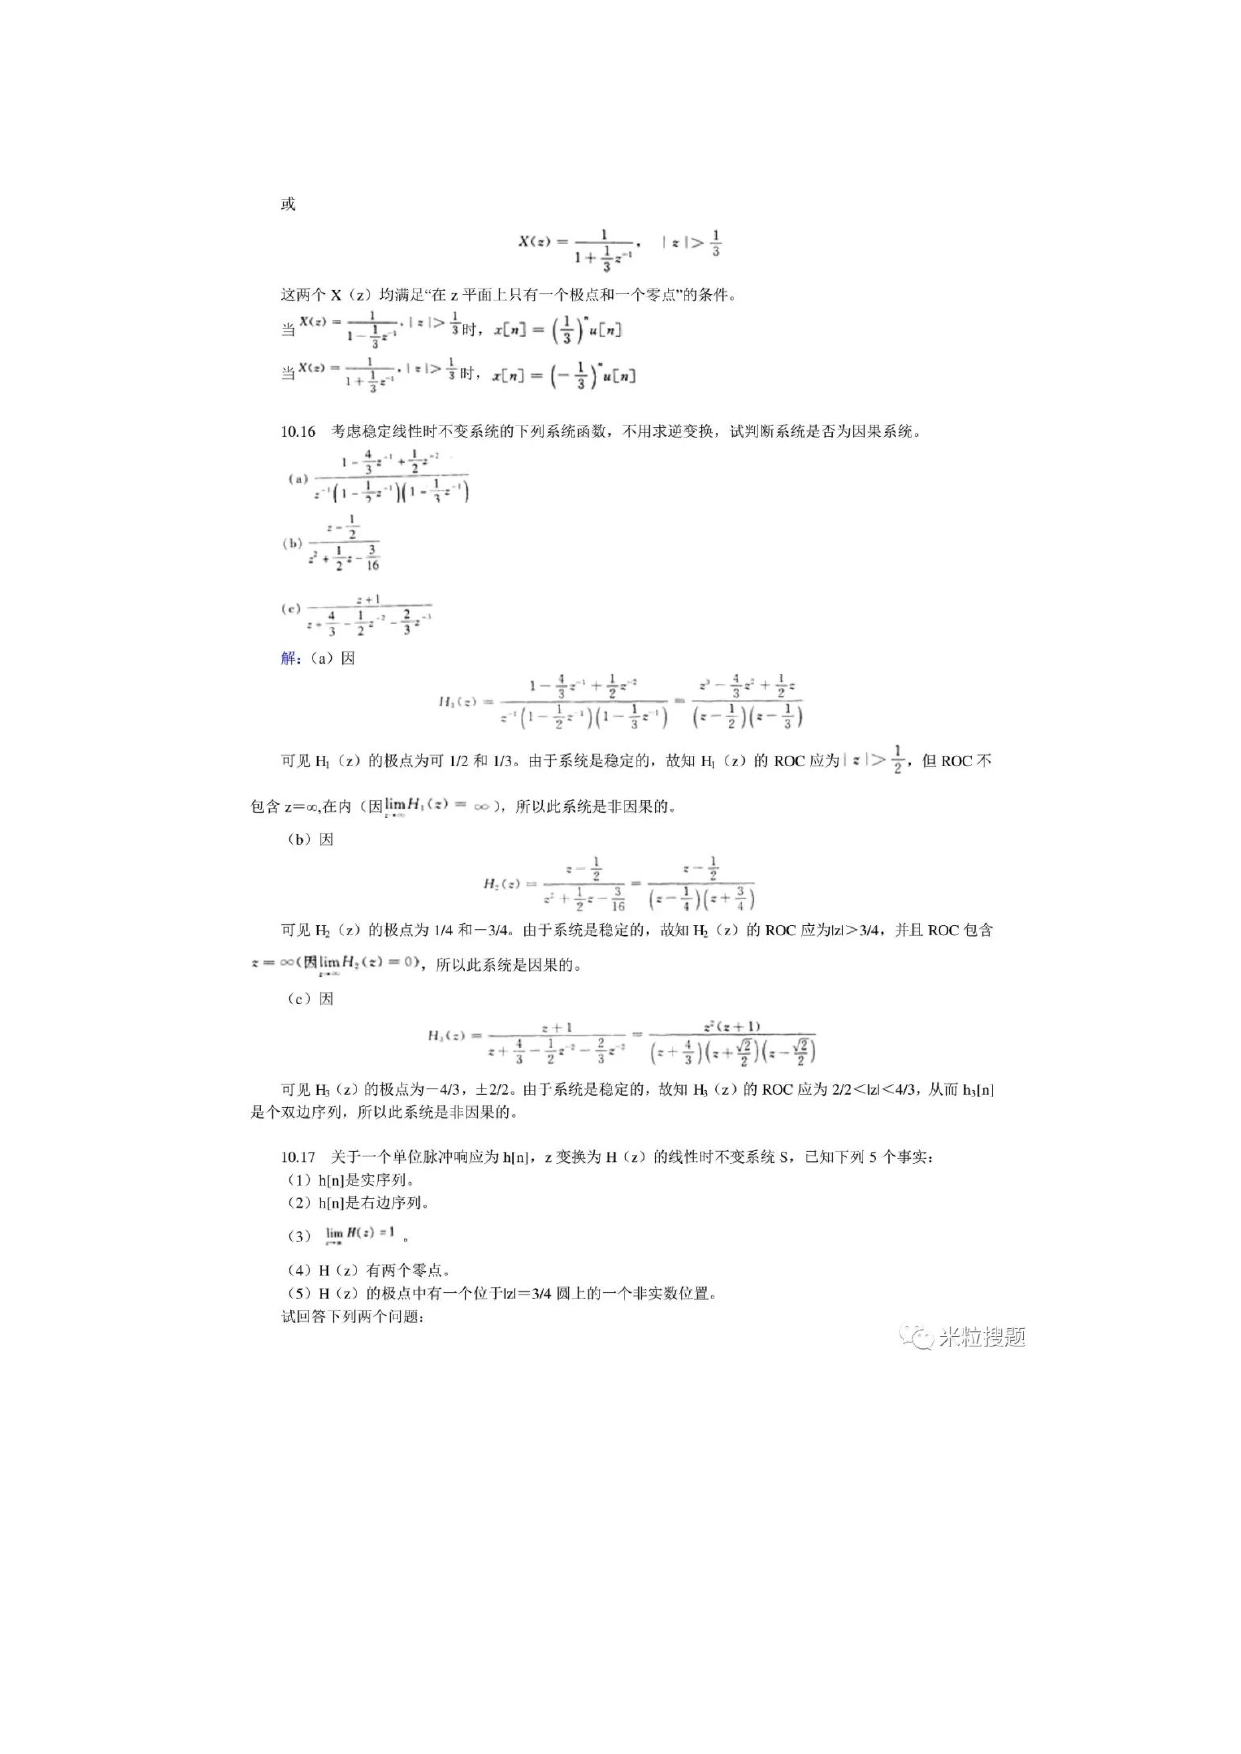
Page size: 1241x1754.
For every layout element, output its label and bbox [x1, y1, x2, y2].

picture [187, 152, 1053, 1375]
